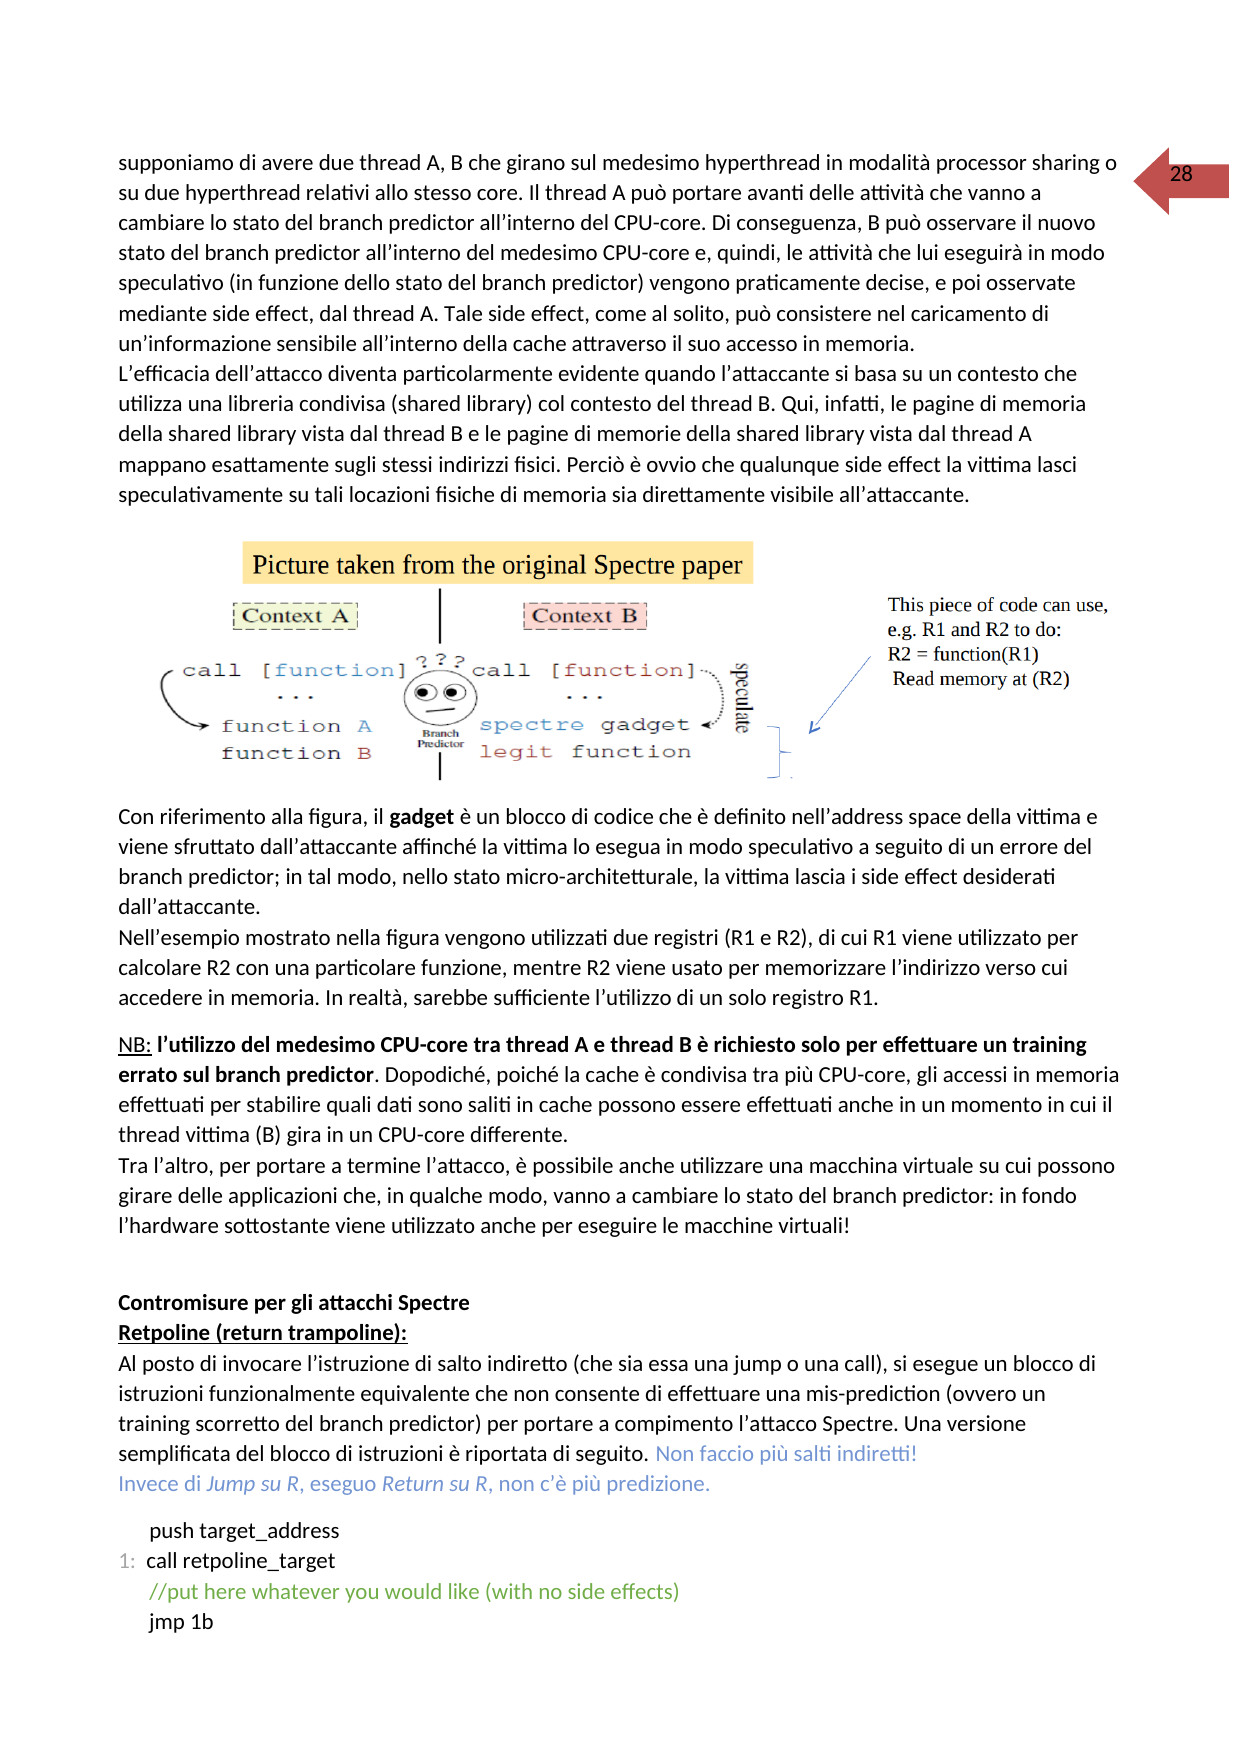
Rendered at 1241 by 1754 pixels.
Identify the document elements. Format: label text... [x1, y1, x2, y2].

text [118, 148, 1122, 508]
text Contromisure per gli attacchi Spectre Retpoline (return trampoline): Al posto di invocare l’istruzione di salto indiretto (che sia essa una jump o una call), si esegue un blocco di istruzioni funzionalmente equivalente che non consente di effettuare una mis-prediction (ovvero un training scorretto del branch predictor) per portare a compimento l’attacco Spectre. Una versione semplificata del blocco di istruzioni è riportata di seguito. Non faccio più salti indiretti! Invece di Jump su R, eseguo Return su R, non c’è più predizione. [118, 1258, 1122, 1497]
text NB: l’utilizzo del medesimo CPU-core tra thread A e thread B è richiesto solo per effettuare un training errato sul branch predictor. Dopodiché, poiché la cache è condivisa tra più CPU-core, gli accessi in memoria effettuati per stabilire quali dati sono saliti in cache possono essere effettuati anche in un momento in cui il thread vittima (B) gira in un CPU-core differente. Tra l’altro, per portare a termine l’attacco, è possibile anche utilizzare una macchina virtuale su cui possono girare delle applicazioni che, in qualche modo, vanno a cambiare lo stato del branch predictor: in fondo l’hardware sottostante viene utilizzato anche per eseguire le macchine virtuali! [118, 1030, 1122, 1239]
picture [118, 526, 1123, 800]
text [118, 1516, 1122, 1635]
text Con riferimento alla figura, il gadget è un blocco di codice che è definito nell’address space della vittima e viene sfruttato dall’attaccante affinché la vittima lo esegua in modo speculativo a seguito di un errore del branch predictor; in tal modo, nello stato micro-architetturale, la vittima lascia i side effect desiderati dall’attaccante. Nell’esempio mostrato nella figura vengono utilizzati due registri (R1 e R2), di cui R1 viene utilizzato per calcolare R2 con una particolare funzione, mentre R2 viene usato per memorizzare l’indirizzo verso cui accedere in memoria. In realtà, sarebbe sufficiente l’utilizzo di un solo registro R1. [118, 800, 1122, 1011]
